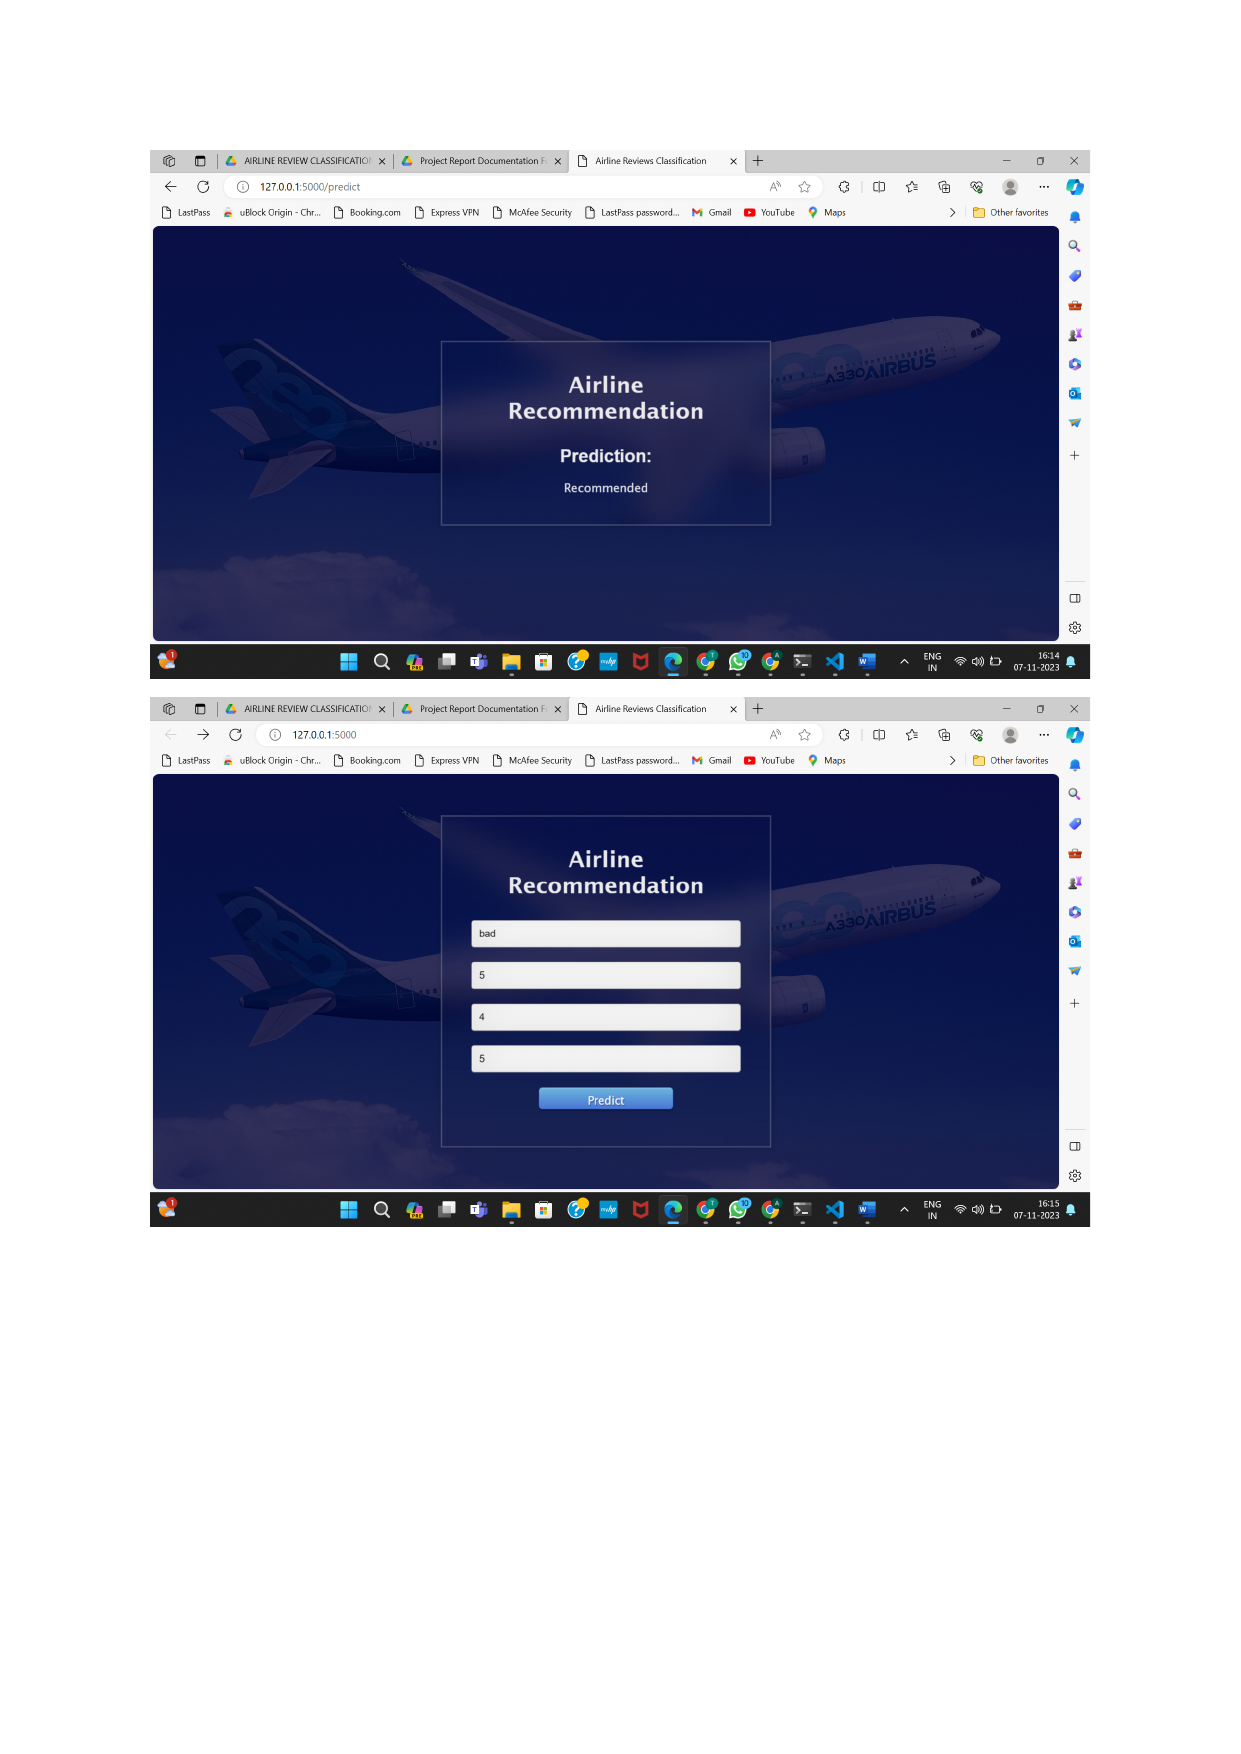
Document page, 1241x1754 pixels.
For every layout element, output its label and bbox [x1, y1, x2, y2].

picture [150, 150, 1091, 679]
picture [150, 697, 1091, 1227]
